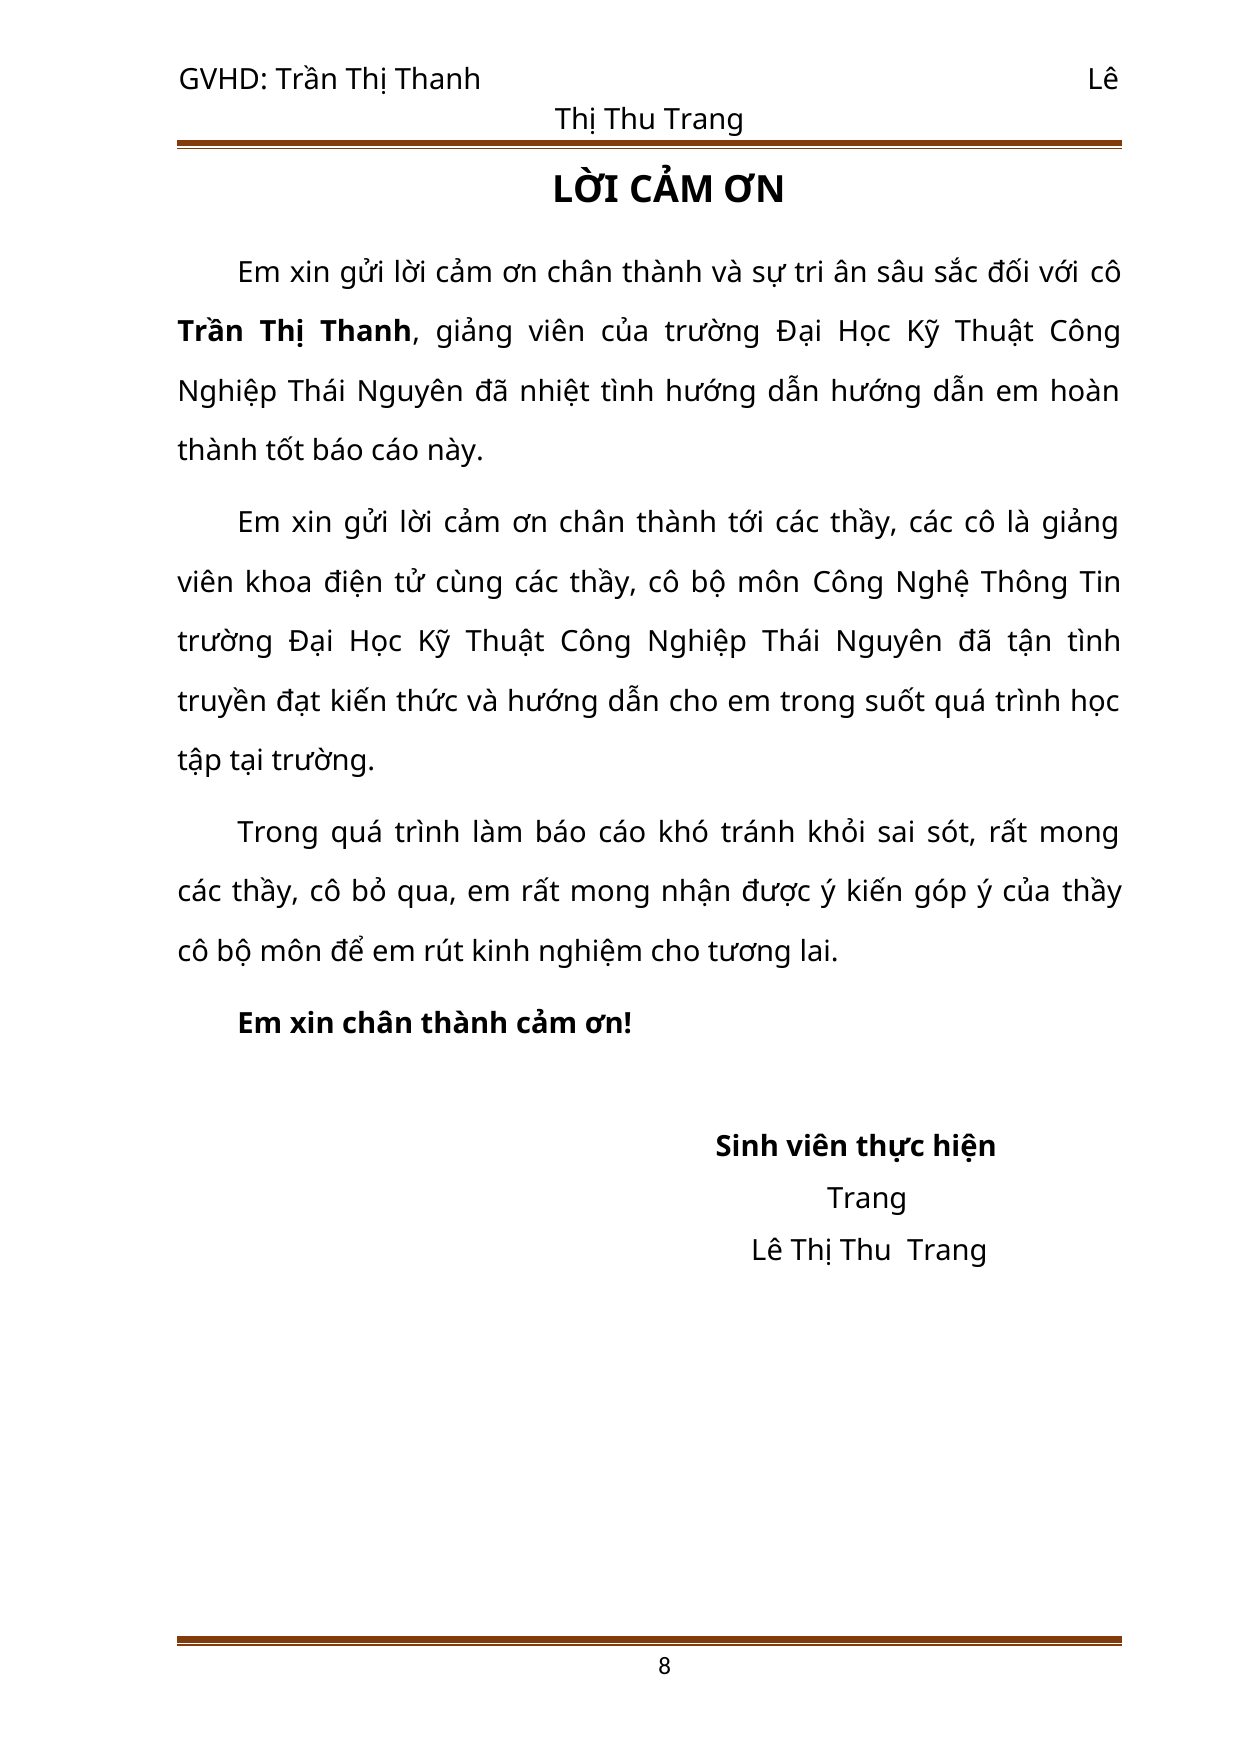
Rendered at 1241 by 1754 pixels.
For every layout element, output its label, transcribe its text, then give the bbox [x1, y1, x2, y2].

text Sinh viên thực hiện [590, 1074, 1122, 1165]
text Trong quá trình làm báo cáo khó tránh khỏi sai sót, rất mong các thầy, cô bỏ qua, em rất mong nhận được ý kiến góp ý của thầy cô bộ môn để em rút kinh nghiệm cho tương lai. [177, 811, 1122, 970]
text Em xin chân thành cảm ơn! [177, 1002, 1122, 1042]
subtitle LỜI CẢM ƠN [177, 162, 1122, 213]
text Em xin gửi lời cảm ơn chân thành và sự tri ân sâu sắc đối với cô Trần Thị Thanh, giảng viên của trường Đại Học Kỹ Thuật Công Nghiệp Thái Nguyên đã nhiệt tình hướng dẫn hướng dẫn em hoàn thành tốt báo cáo này. [177, 251, 1122, 469]
text Lê Thị Thu Trang [590, 1229, 1122, 1268]
text Em xin gửi lời cảm ơn chân thành tới các thầy, các cô là giảng viên khoa điện tử cùng các thầy, cô bộ môn Công Nghệ Thông Tin trường Đại Học Kỹ Thuật Công Nghiệp Thái Nguyên đã tận tình truyền đạt kiến thức và hướng dẫn cho em trong suốt quá trình học tập tại trường. [177, 501, 1122, 779]
text Trang [590, 1177, 1122, 1217]
